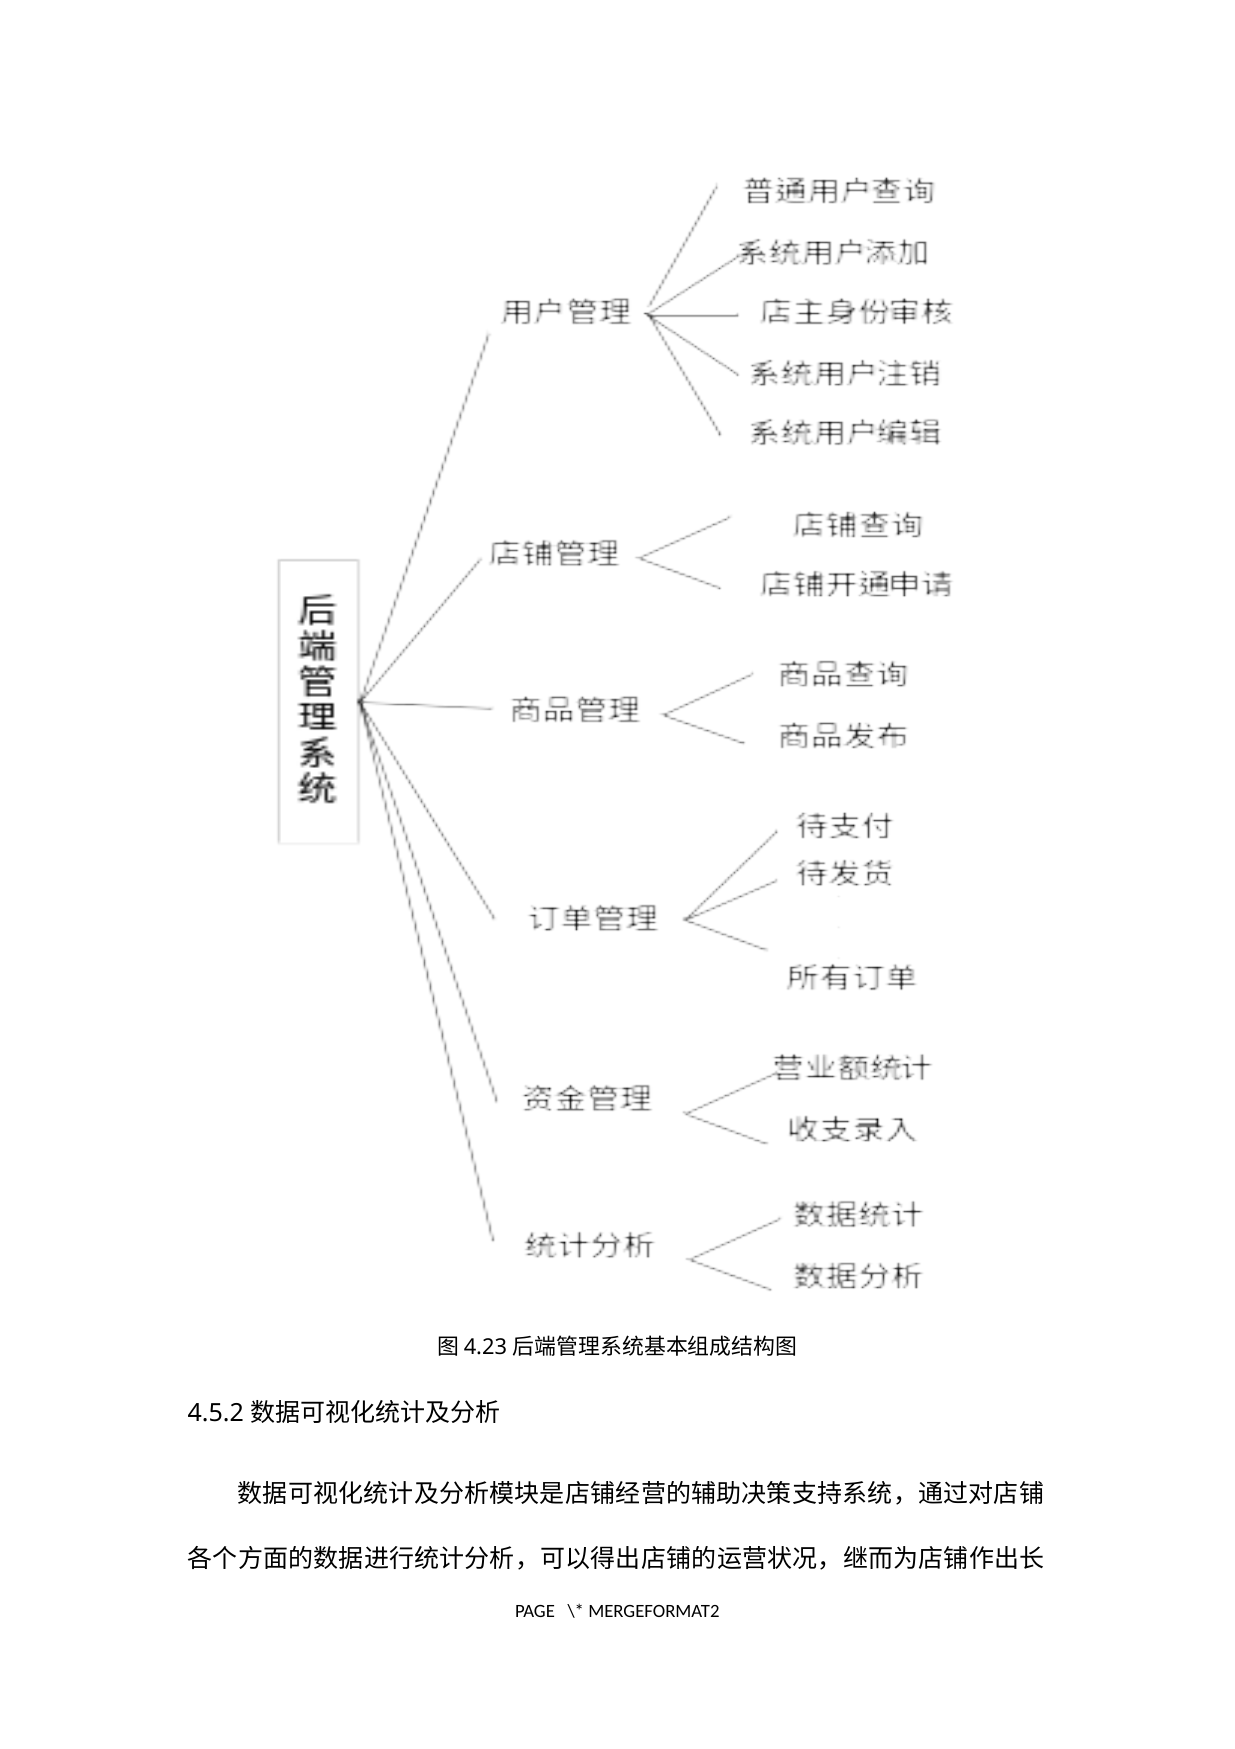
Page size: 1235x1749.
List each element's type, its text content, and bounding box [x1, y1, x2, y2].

text 图4.23 后端管理系统基本组成结构图 [187, 1329, 1047, 1362]
text 4.5.2 数据可视化统计及分析 [187, 1378, 1047, 1443]
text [187, 1459, 1047, 1589]
